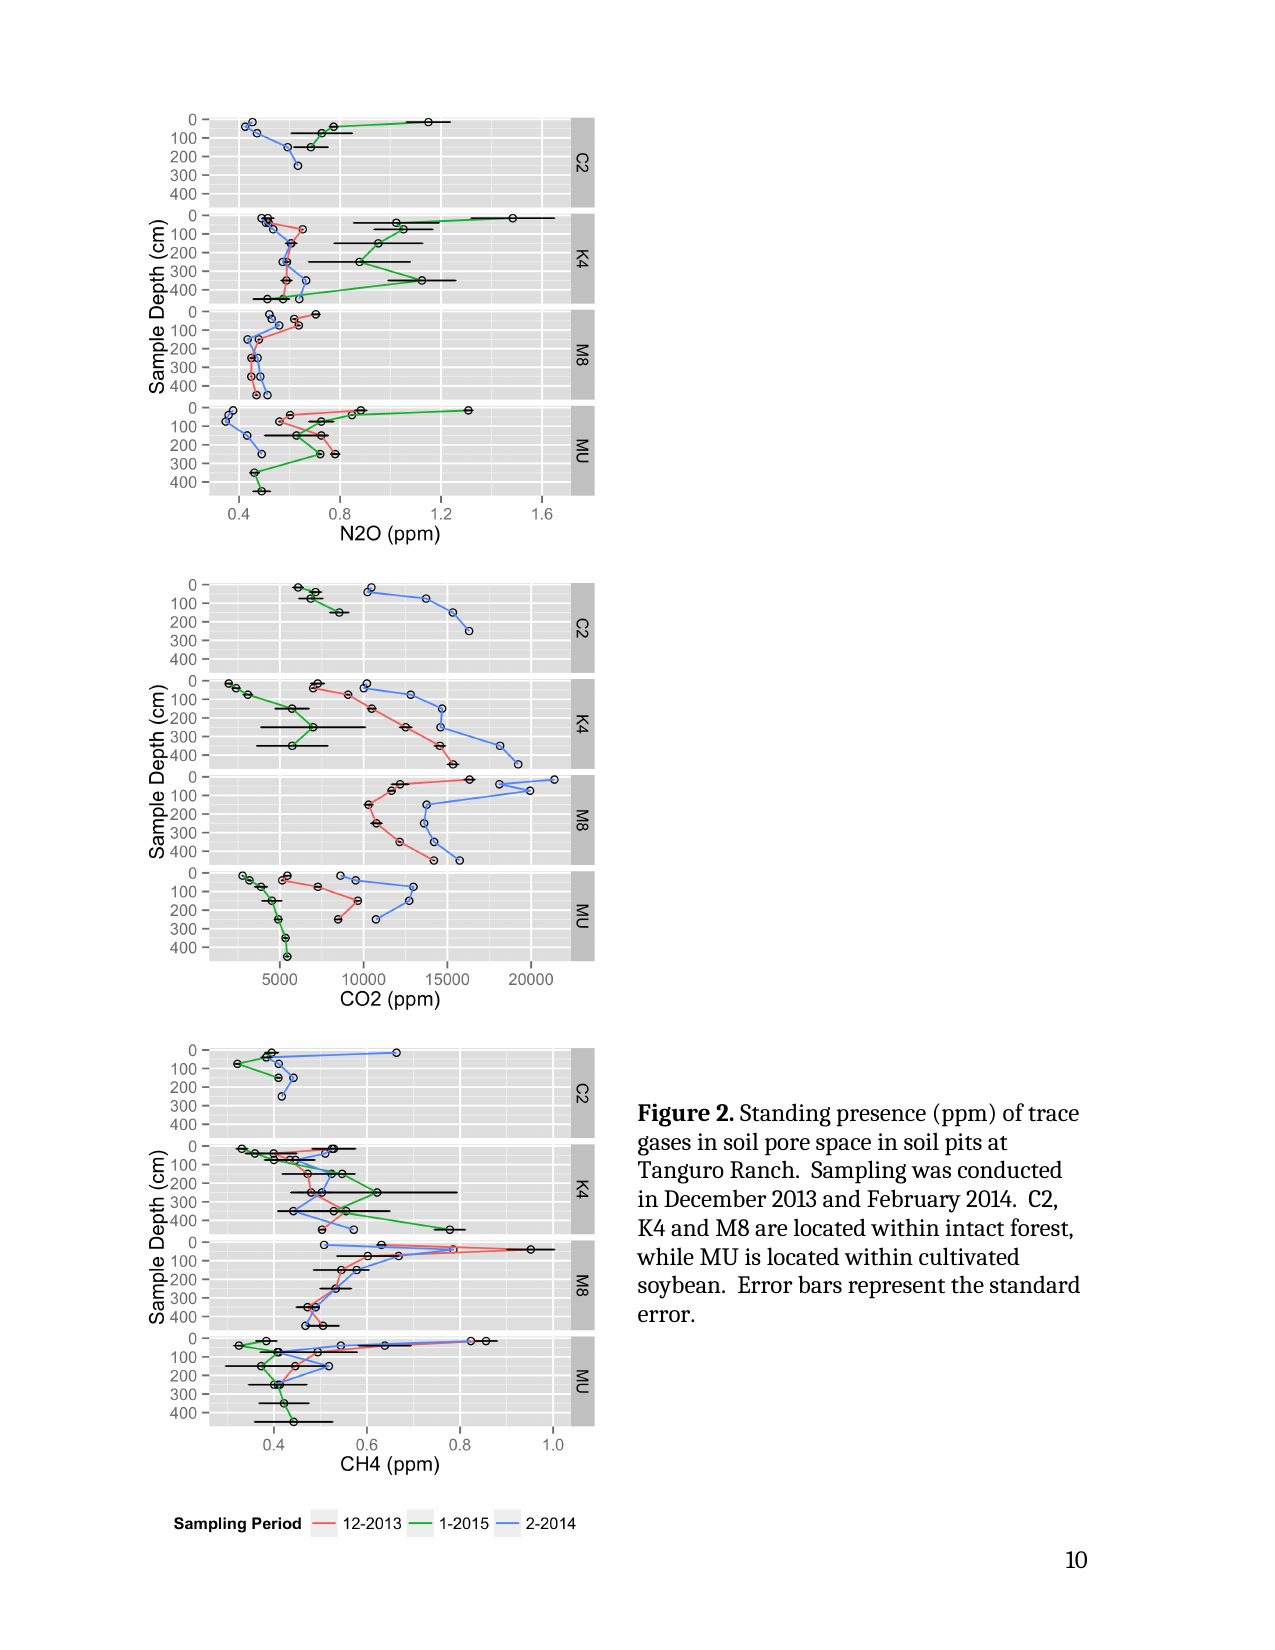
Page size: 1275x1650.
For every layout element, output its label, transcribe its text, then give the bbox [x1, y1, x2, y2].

picture [131, 93, 619, 1557]
text Figure 2. Standing presence (ppm) of trace gases in soil pore space in soil pits at Tanguro Ranch. Sampling was conducted in December 2013 and February 2014. C2, K4 and M8 are located within intact forest, while MU is located within cultivated soybean. Error bars represent the standard error. [619, 1099, 1087, 1329]
